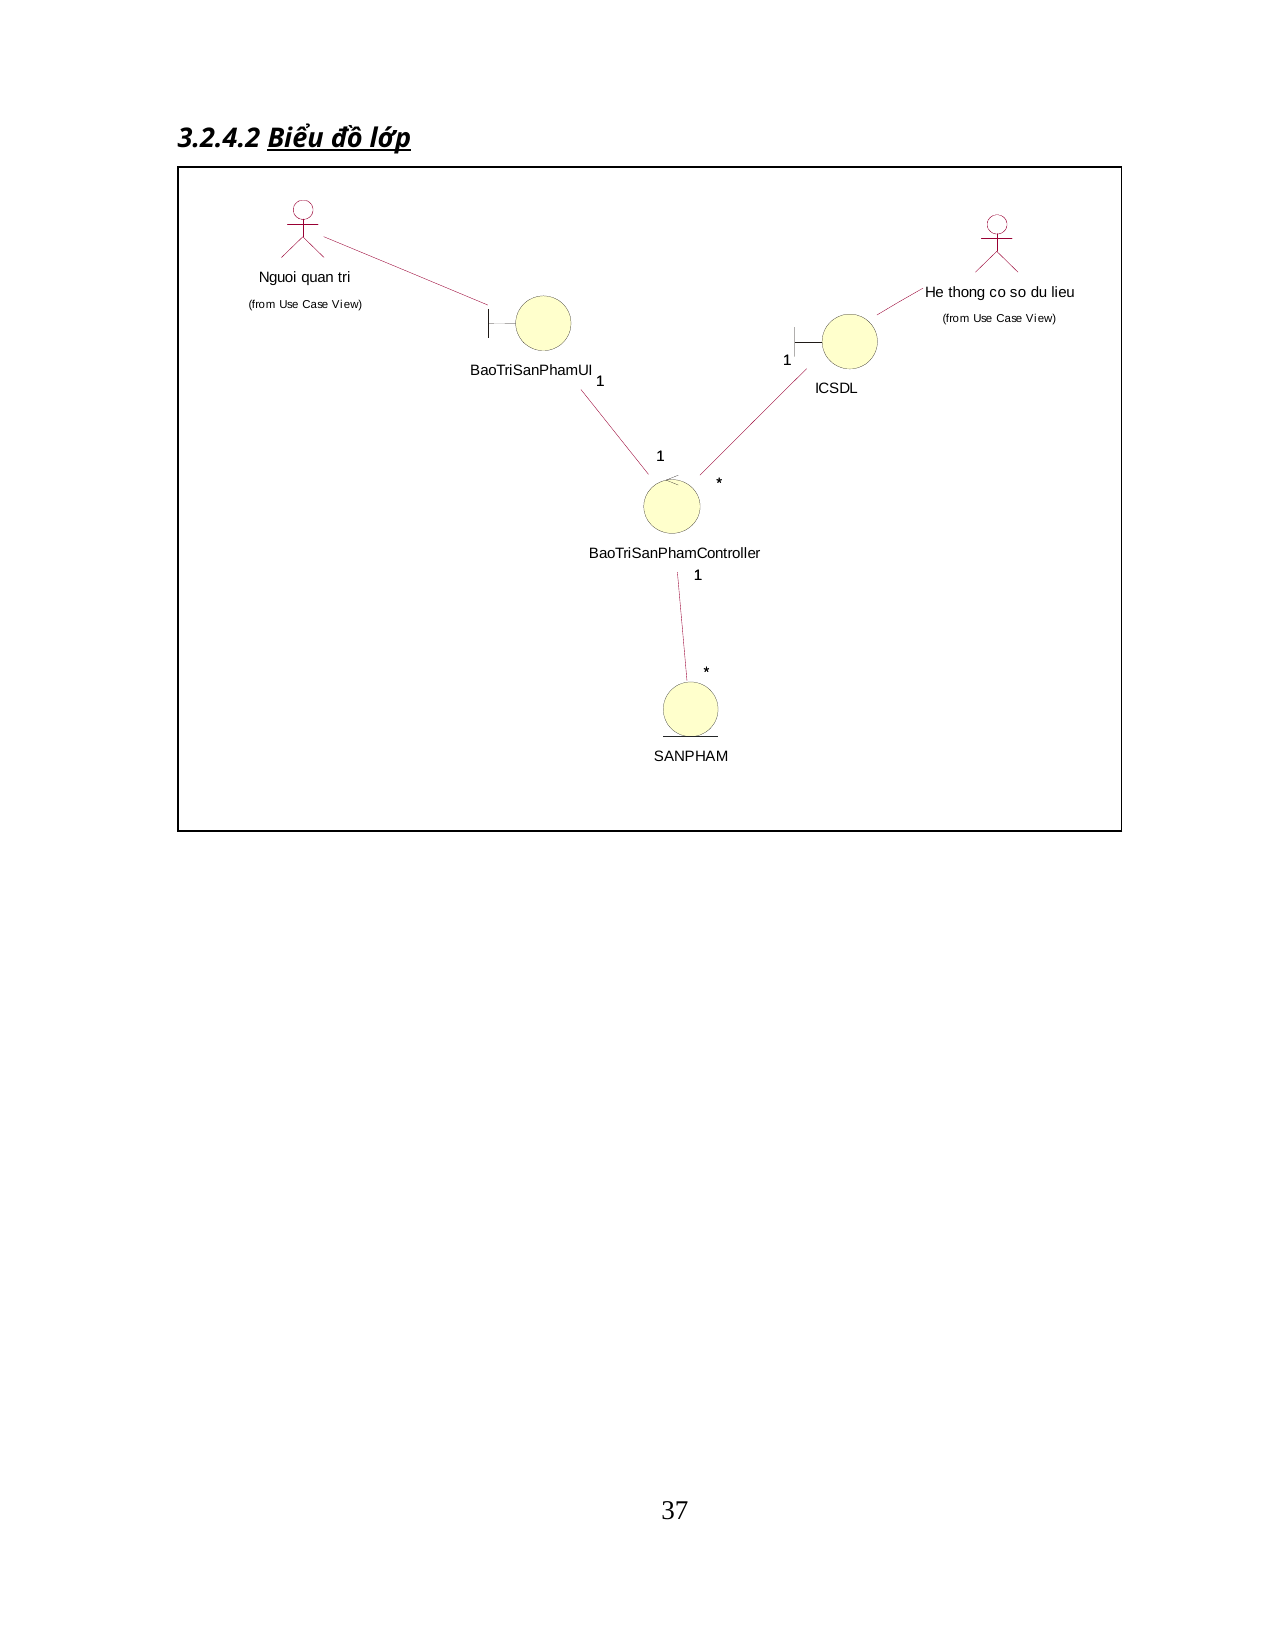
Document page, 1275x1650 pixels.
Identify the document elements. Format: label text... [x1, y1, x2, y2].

subtitle Biểu đồ lớp [177, 118, 1098, 155]
